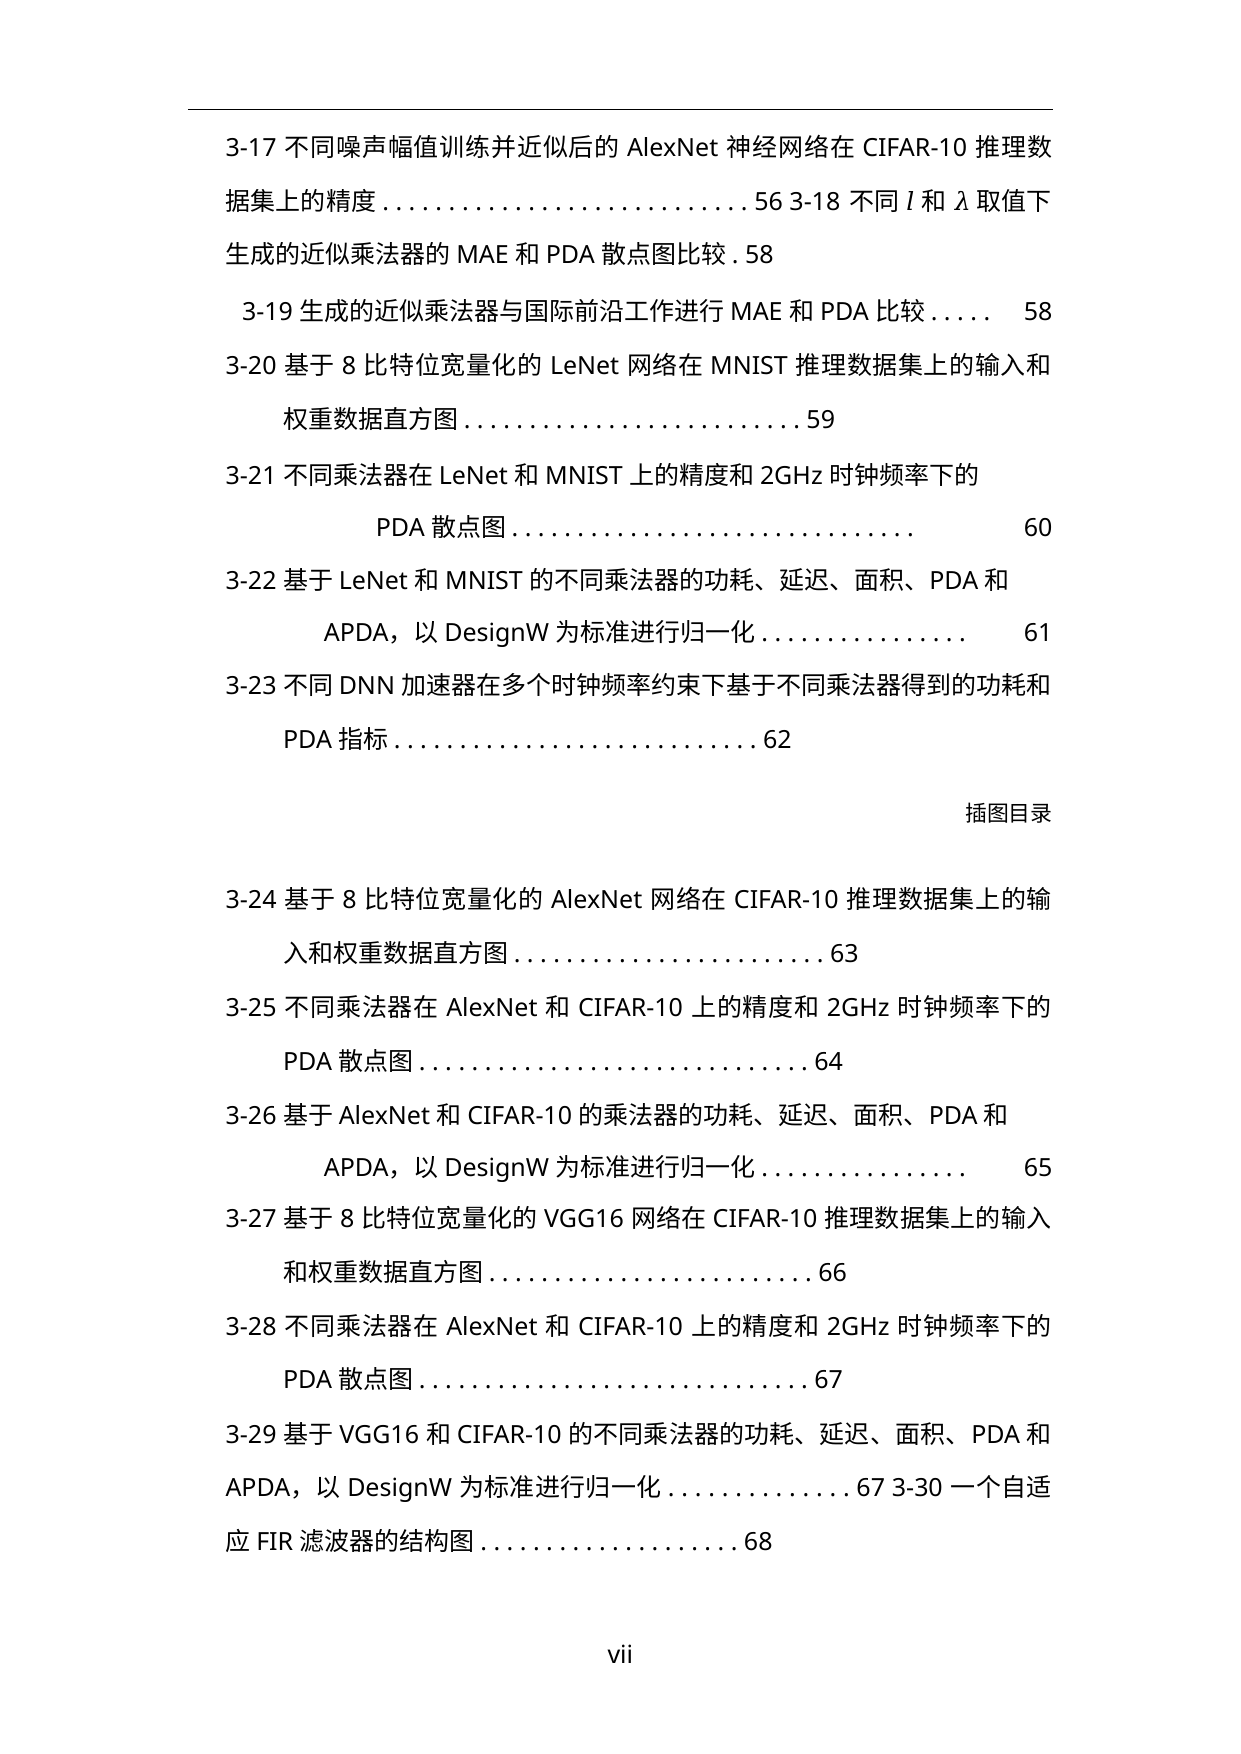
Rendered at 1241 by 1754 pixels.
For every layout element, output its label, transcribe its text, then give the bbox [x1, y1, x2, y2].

text 3-25 不同乘法器在 AlexNet 和 CIFAR-10 上的精度和 2GHz 时钟频率下的 PDA 散点图 . . . . . . . . . . . . . . . . . . . . . . . . . . . . . . 64 [225, 988, 1052, 1078]
text 3-22 基于 LeNet 和 MNIST 的不同乘法器的功耗、延迟、面积、PDA 和 [225, 561, 1051, 597]
text 3-20 基于 8 比特位宽量化的 LeNet 网络在 MNIST 推理数据集上的输入和权重数据直方图 . . . . . . . . . . . . . . . . . . . . . . . . . . 59 [225, 346, 1052, 436]
text 3-28 不同乘法器在 AlexNet 和 CIFAR-10 上的精度和 2GHz 时钟频率下的 PDA 散点图 . . . . . . . . . . . . . . . . . . . . . . . . . . . . . . 67 [225, 1306, 1052, 1396]
text PDA 散点图 . . . . . . . . . . . . . . . . . . . . . . . . . . . . . . . 60 [188, 507, 1052, 544]
text 3-21 不同乘法器在 LeNet 和 MNIST 上的精度和 2GHz 时钟频率下的 [225, 456, 1052, 492]
text 3-27 基于 8 比特位宽量化的 VGG16 网络在 CIFAR-10 推理数据集上的输入和权重数据直方图 . . . . . . . . . . . . . . . . . . . . . . . . . 66 [225, 1198, 1052, 1288]
text APDA，以 DesignW 为标准进行归一化 . . . . . . . . . . . . . . . . 61 [188, 612, 1052, 648]
text 3-17 不同噪声幅值训练并近似后的 AlexNet 神经网络在 CIFAR-10 推理数据集上的精度 . . . . . . . . . . . . . . . . . . . . . . . . . . . . 56 3-18 不同 𝑙 和 𝜆 取值下生成的近似乘法器的 MAE 和 PDA 散点图比较 . 58 [225, 105, 1052, 271]
text 插图目录 [188, 796, 1052, 828]
text 3-23 不同 DNN 加速器在多个时钟频率约束下基于不同乘法器得到的功耗和 PDA 指标 . . . . . . . . . . . . . . . . . . . . . . . . . . . . 62 [225, 666, 1052, 755]
text 3-29 基于 VGG16 和 CIFAR-10 的不同乘法器的功耗、延迟、面积、PDA 和 APDA，以 DesignW 为标准进行归一化 . . . . . . . . . . . . . . 67 3-30 一个自适应 FIR 滤波器的结构图 . . . . . . . . . . . . . . . . . . . . 68 [225, 1414, 1052, 1558]
text 3-26 基于 AlexNet 和 CIFAR-10 的乘法器的功耗、延迟、面积、PDA 和 [225, 1096, 1052, 1132]
text 3-19 生成的近似乘法器与国际前沿工作进行 MAE 和 PDA 比较 . . . . . 58 [188, 292, 1052, 328]
text 3-24 基于 8 比特位宽量化的 AlexNet 网络在 CIFAR-10 推理数据集上的输入和权重数据直方图 . . . . . . . . . . . . . . . . . . . . . . . . 63 [225, 880, 1052, 969]
text APDA，以 DesignW 为标准进行归一化 . . . . . . . . . . . . . . . . 65 [188, 1147, 1054, 1183]
